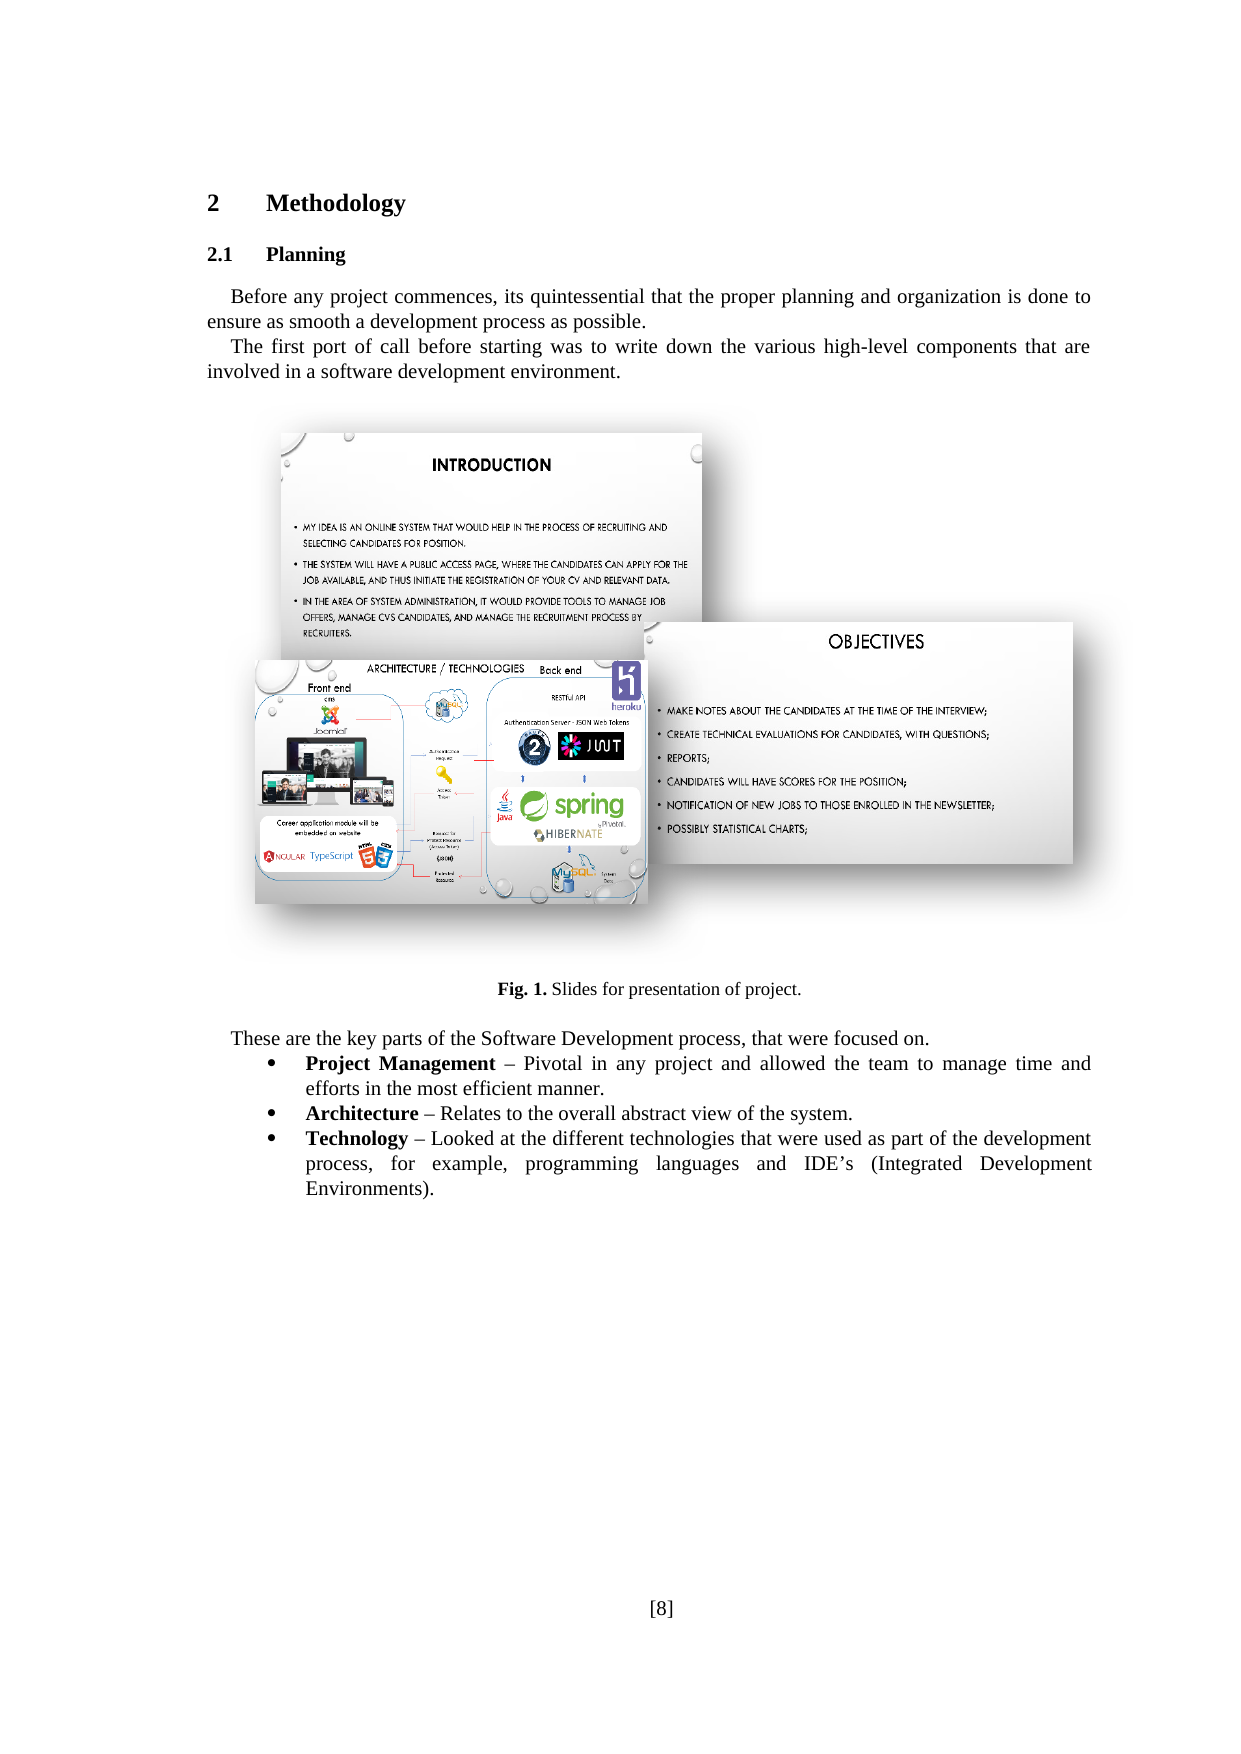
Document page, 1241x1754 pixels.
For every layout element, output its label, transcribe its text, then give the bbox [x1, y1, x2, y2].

list Architecture – Relates to the overall abstract view of the system. [268, 1100, 1092, 1125]
text These are the key parts of the Software Development process, that were focused on. [207, 1025, 1092, 1050]
text Before any project commences, its quintessential that the proper planning and organization is done to ensure as smooth a development process as possible. [207, 283, 1092, 333]
text The first port of call before starting was to write down the various high-level components that are involved in a software development environment. [207, 333, 1092, 383]
list Technology – Looked at the different technologies that were used as part of the development process, for example, programming languages and IDE’s (Integrated Development Environments). [268, 1125, 1092, 1200]
subtitle Methodology [207, 185, 1092, 216]
subtitle Planning [207, 241, 1092, 266]
list Project Management – Pivotal in any project and allowed the team to manage time and efforts in the most efficient manner. [268, 1050, 1092, 1100]
picture [255, 433, 1073, 904]
text Fig. 2. Slides for presentation of project. [207, 977, 1092, 1000]
